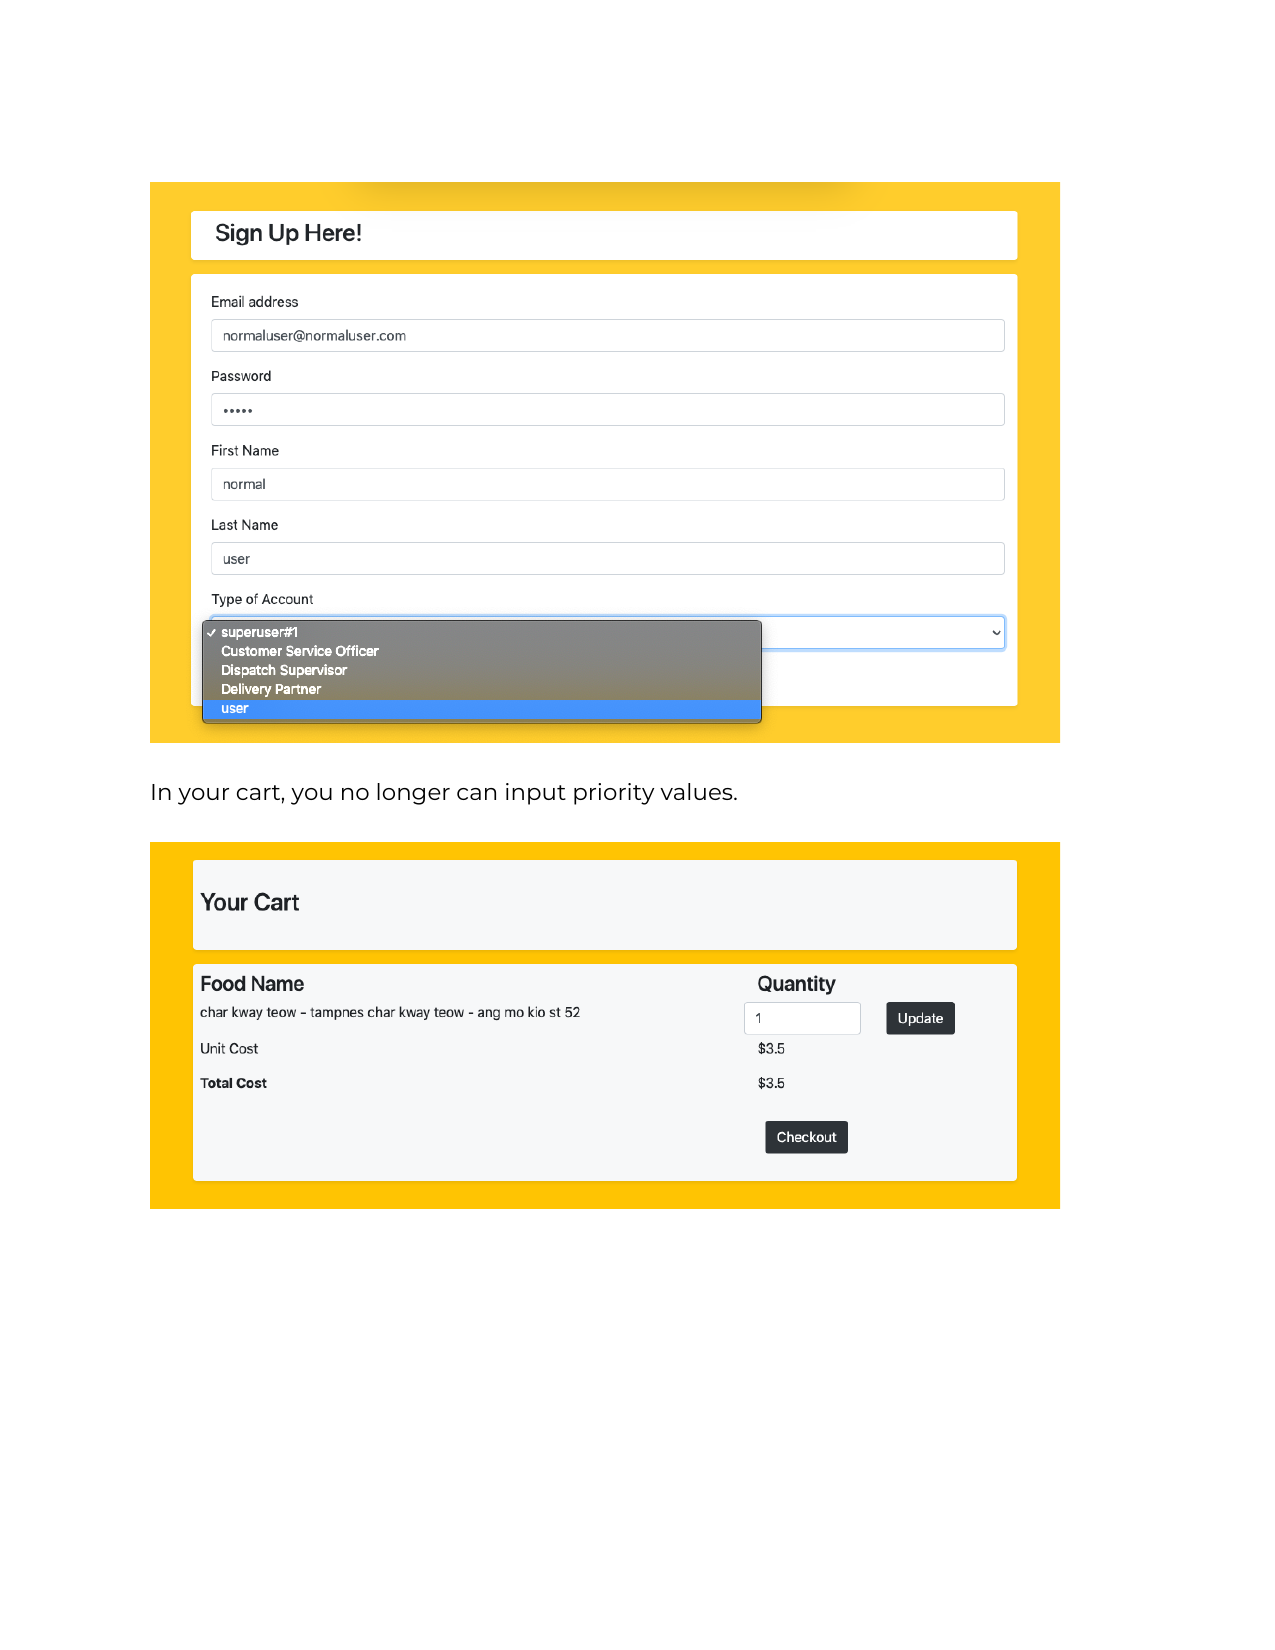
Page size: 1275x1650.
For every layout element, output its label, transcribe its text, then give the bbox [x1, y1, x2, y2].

text In your cart, you no longer can input priority values. [150, 778, 1125, 806]
picture [150, 842, 1061, 1209]
picture [150, 182, 1061, 743]
